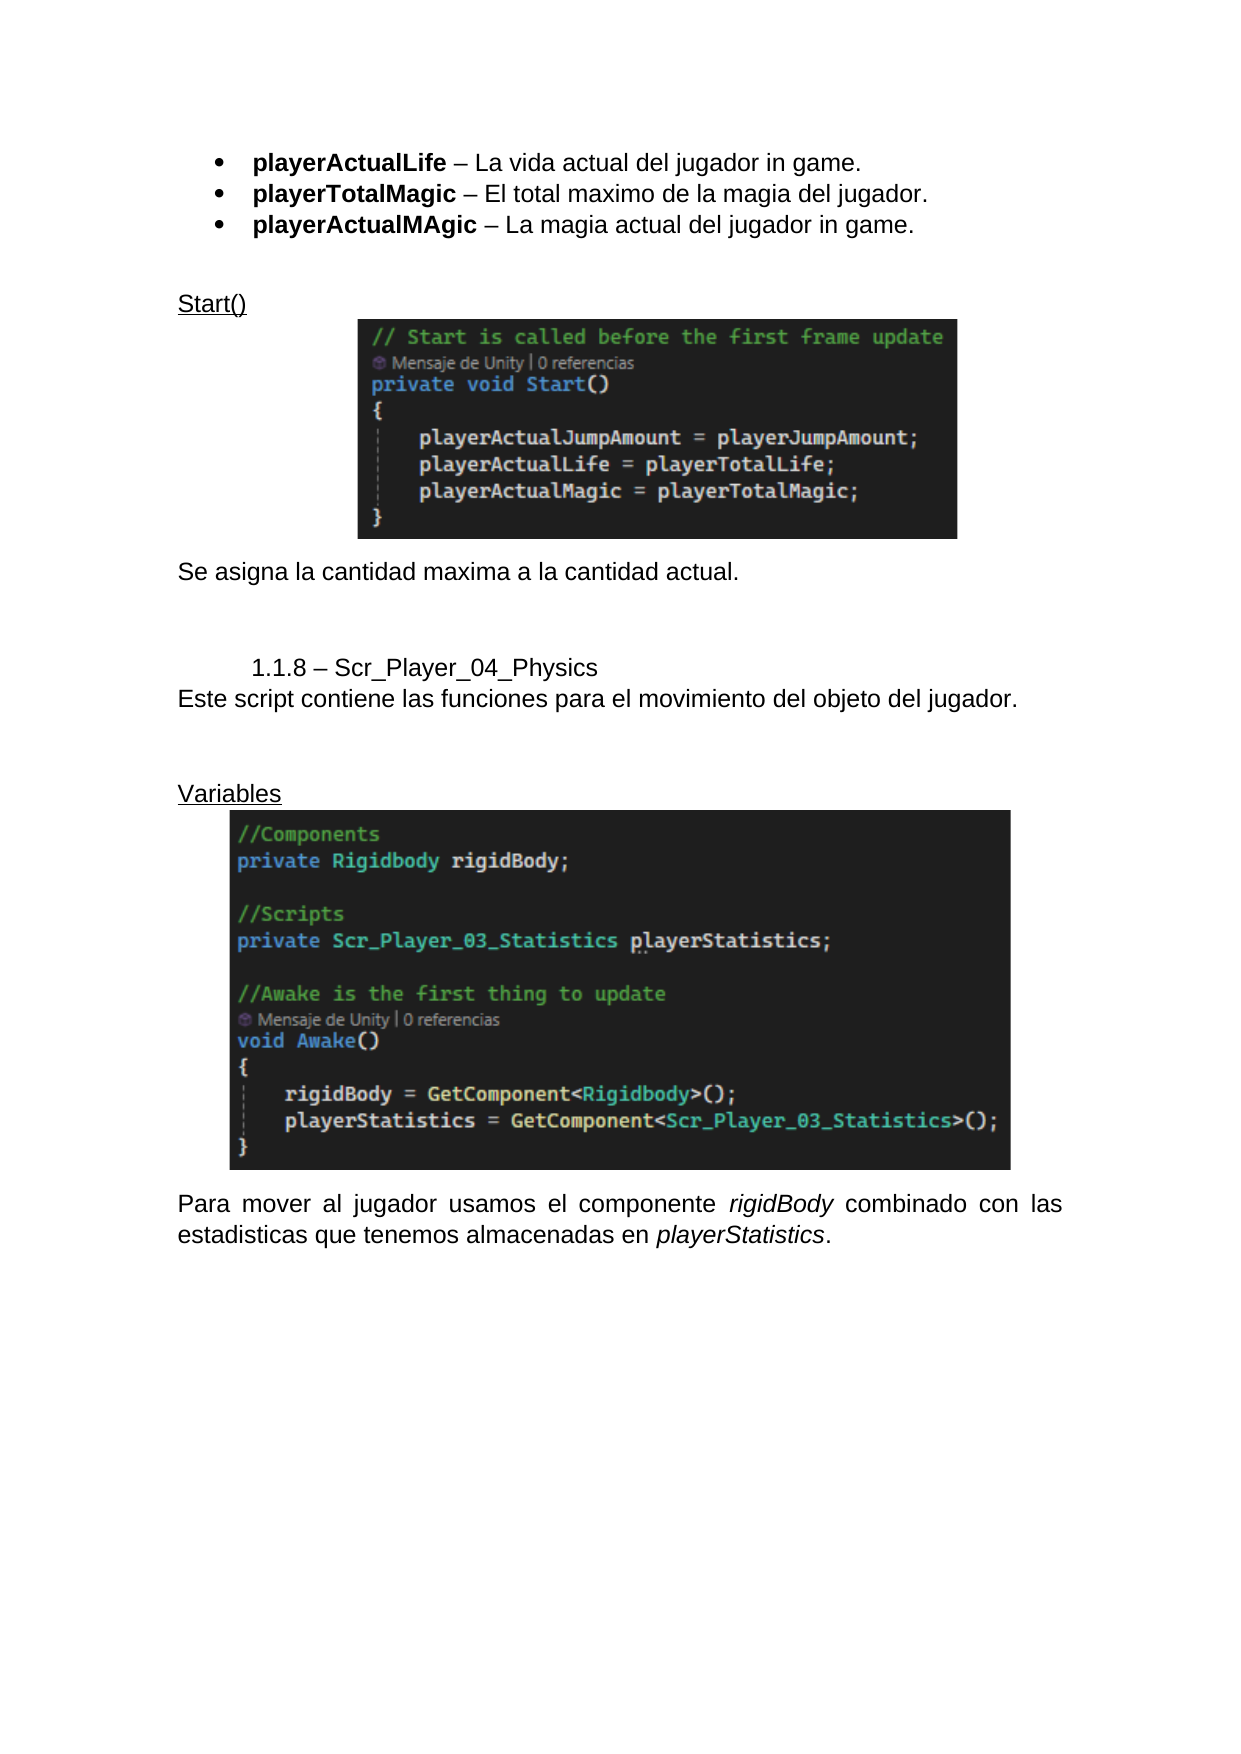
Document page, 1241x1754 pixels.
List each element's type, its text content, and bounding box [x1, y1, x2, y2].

picture [229, 810, 1011, 1170]
list playerActualMAgic – La magia actual del jugador in game. [215, 210, 1063, 239]
text Este script contiene las funciones para el movimiento del objeto del jugador. [177, 684, 1063, 713]
subtitle Variables [177, 779, 1063, 808]
subtitle Start() [177, 289, 1063, 317]
text Se asigna la cantidad maxima a la cantidad actual. [177, 557, 1063, 586]
list playerTotalMagic – El total maximo de la magia del jugador. [215, 179, 1063, 208]
subtitle 1.1.8 – Scr_Player_04_Physics [177, 653, 1063, 682]
picture [357, 319, 958, 539]
text Para mover al jugador usamos el componente rigidBody combinado con las estadisticas que tenemos almacenadas en playerStatistics. [177, 1188, 1063, 1248]
list playerActualLife – La vida actual del jugador in game. [215, 148, 1063, 176]
